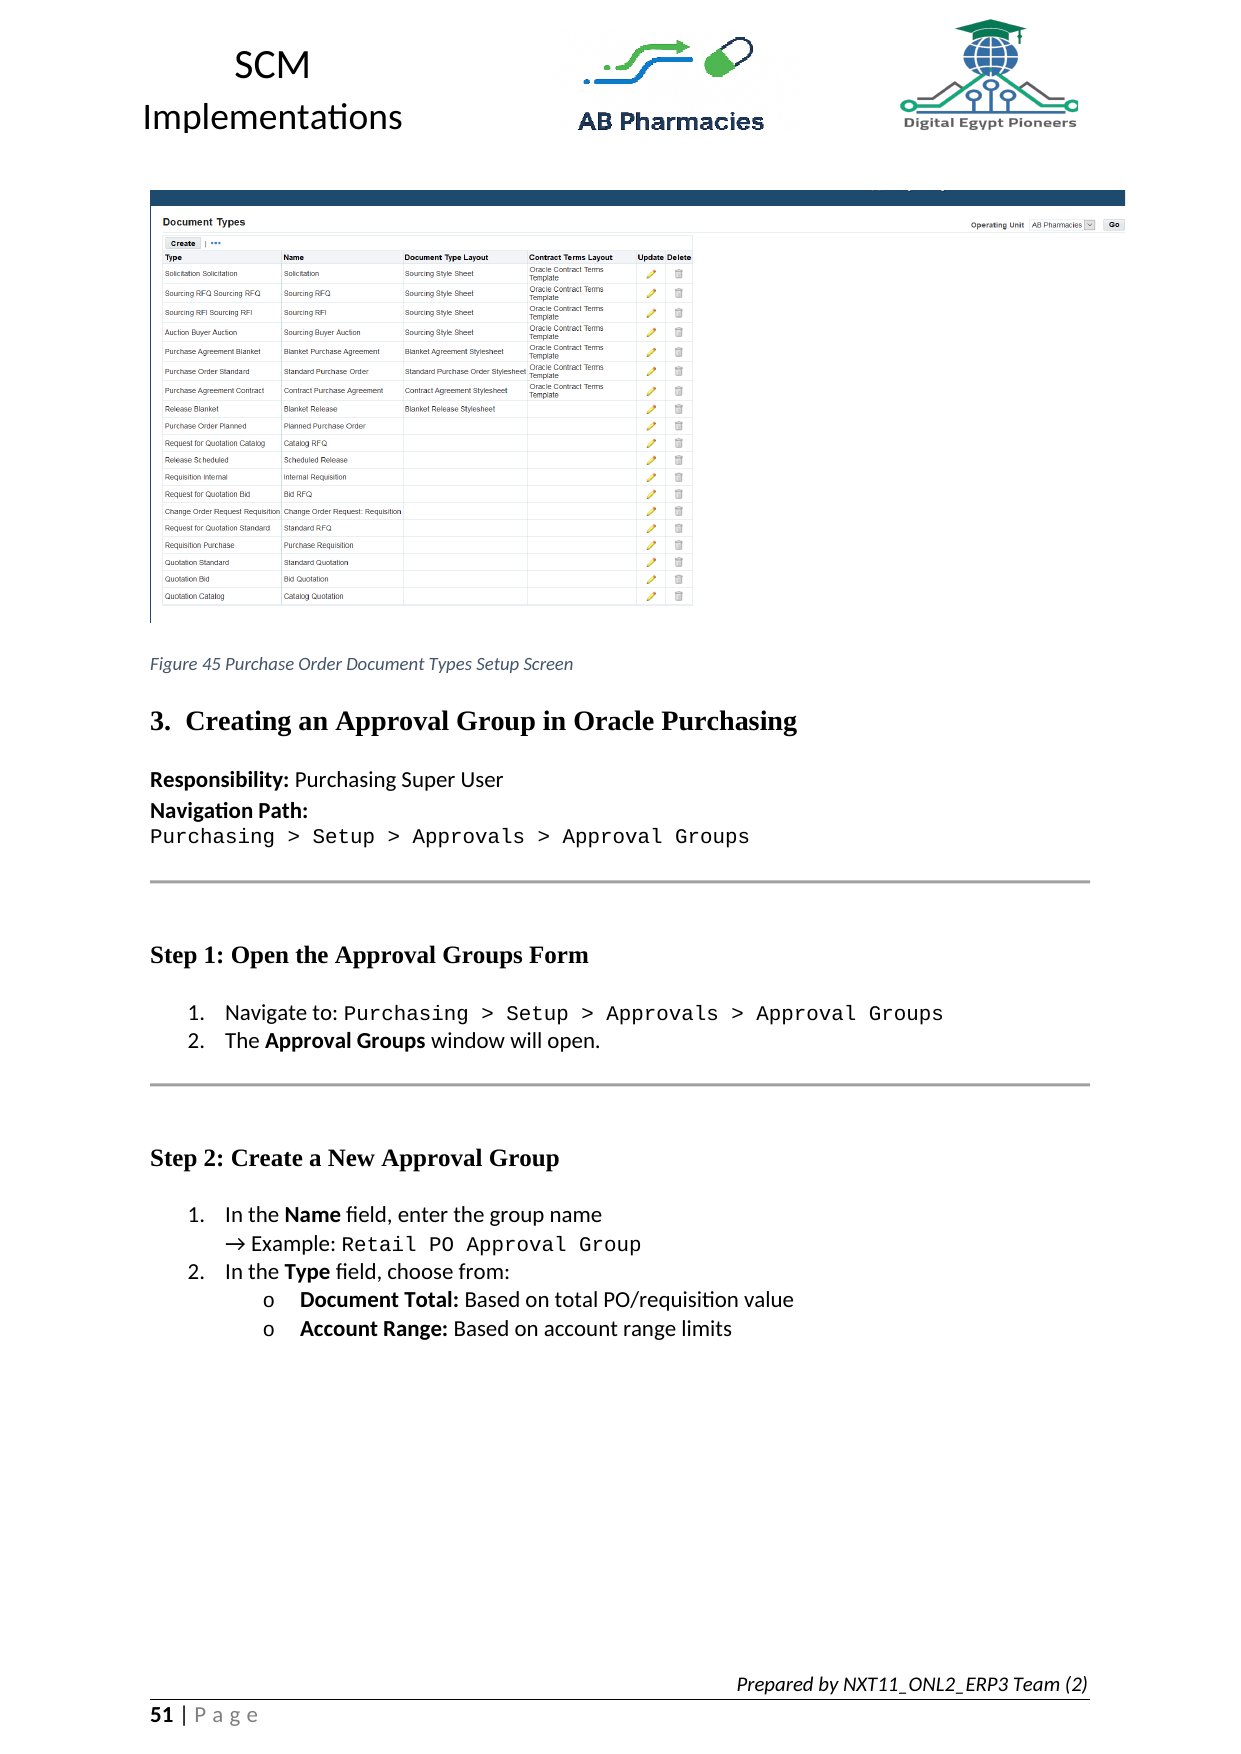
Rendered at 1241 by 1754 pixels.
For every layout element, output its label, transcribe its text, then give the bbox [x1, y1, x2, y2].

list Document Total: Based on total PO/requisition value [262, 1285, 1090, 1314]
list The Approval Groups window will open. [187, 1026, 1090, 1054]
text Responsibility: Purchasing Super User Navigation Path: Purchasing > Setup > Approvals > Approval Groups [150, 766, 1090, 849]
list Navigate to: Purchasing > Setup > Approvals > Approval Groups [187, 998, 1090, 1026]
subtitle 3. Creating an Approval Group in Oracle Purchasing [150, 704, 1090, 736]
picture [900, 16, 1079, 133]
text Figure 45 Purchase Order Document Types Setup Screen [150, 652, 1090, 675]
subtitle Step 2: Create a New Approval Group [150, 1143, 1090, 1171]
picture [543, 28, 800, 136]
picture [150, 190, 1125, 623]
subtitle Step 1: Open the Approval Groups Form [150, 940, 1090, 968]
list Account Range: Based on account range limits [262, 1314, 1090, 1342]
list In the Type field, choose from: [187, 1257, 1090, 1285]
list In the Name field, enter the group name → Example: Retail PO Approval Group [187, 1201, 1090, 1257]
